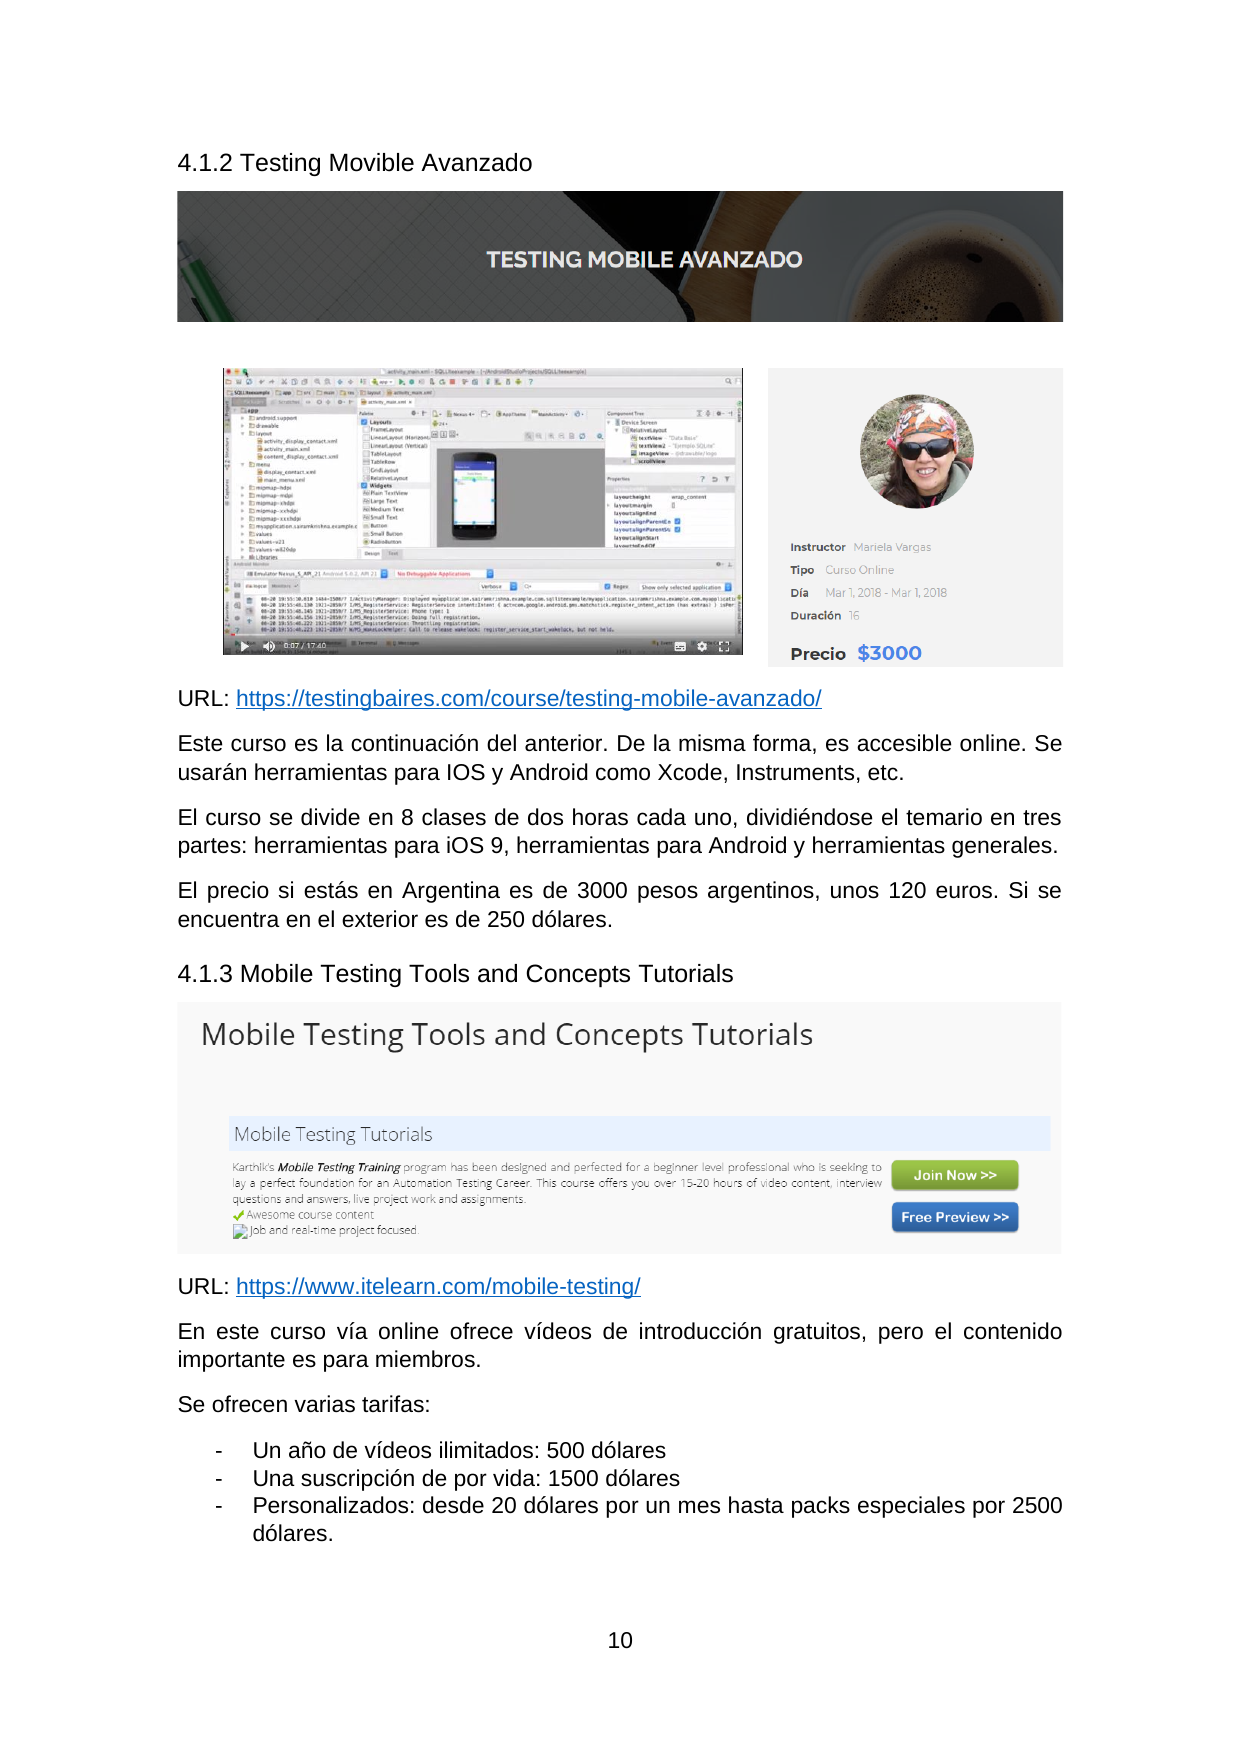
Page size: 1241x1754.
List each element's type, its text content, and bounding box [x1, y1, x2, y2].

picture [177, 1002, 1062, 1254]
list Personalizados: desde 20 dólares por un mes hasta packs especiales por 2500 dólares. [215, 1492, 1063, 1547]
list Una suscripción de por vida: 1500 dólares [215, 1464, 1063, 1491]
subtitle 4.1.3 Mobile Testing Tools and Concepts Tutorials [177, 959, 1063, 988]
text Este curso es la continuación del anterior. De la misma forma, es accesible online. Se usarán herramientas para IOS y Android como Xcode, Instruments, etc. [177, 730, 1063, 785]
subtitle 4.1.2 Testing Movible Avanzado [177, 148, 1063, 176]
text En este curso vía online ofrece vídeos de introducción gratuitos, pero el contenido importante es para miembros. [177, 1318, 1063, 1373]
text URL: https://testingbaires.com/course/testing-mobile-avanzado/ [177, 685, 1063, 711]
text El curso se divide en 8 clases de dos horas cada uno, dividiéndose el temario en tres partes: herramientas para iOS 9, herramientas para Android y herramientas generales. [177, 803, 1063, 858]
text Se ofrecen varias tarifas: [177, 1391, 1063, 1418]
text URL: https://www.itelearn.com/mobile-testing/ [177, 1273, 1063, 1299]
list Un año de vídeos ilimitados: 500 dólares [215, 1437, 1063, 1463]
text El precio si estás en Argentina es de 3000 pesos argentinos, unos 120 euros. Si se encuentra en el exterior es de 250 dólares. [177, 877, 1063, 932]
picture [177, 191, 1064, 667]
